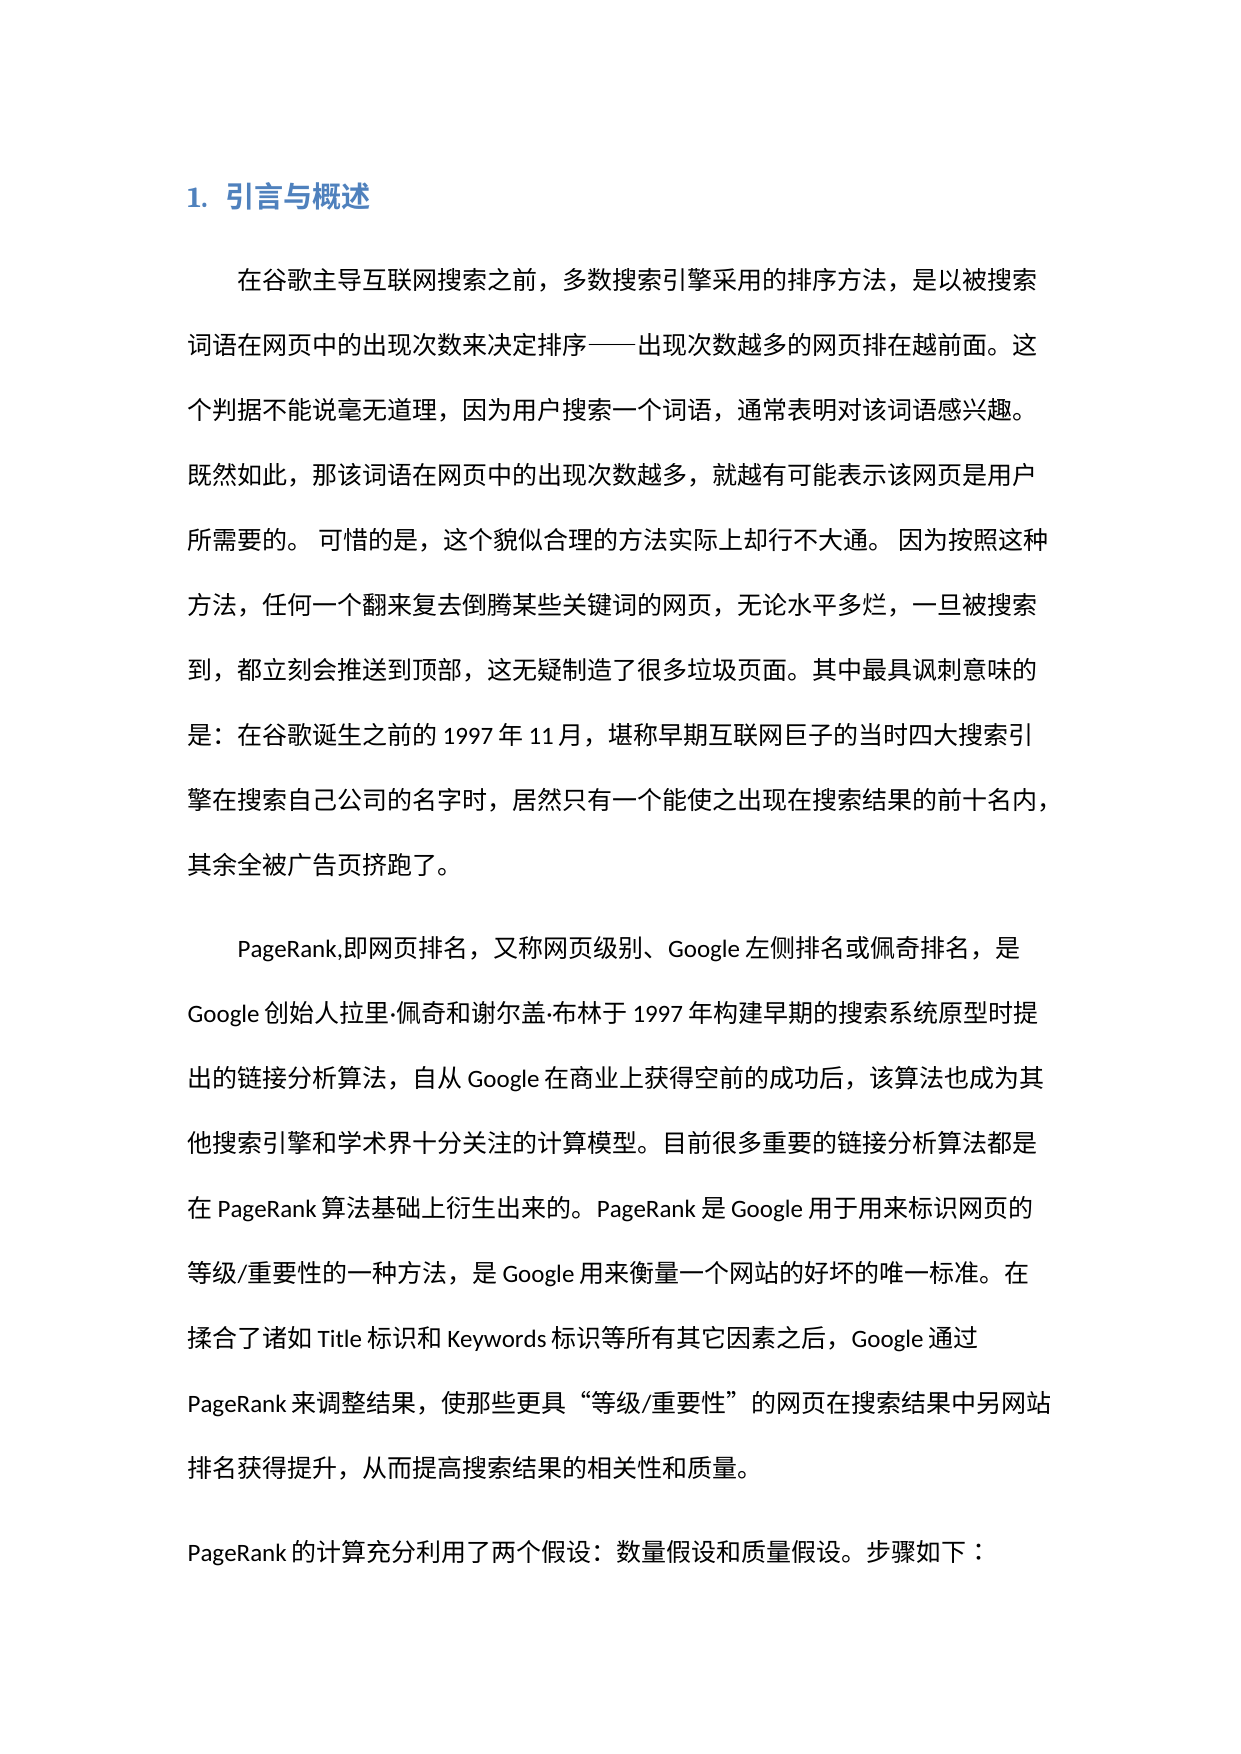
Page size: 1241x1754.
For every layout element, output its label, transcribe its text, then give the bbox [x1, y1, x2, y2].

text PageRank的计算充分利用了两个假设：数量假设和质量假设。步骤如下： [187, 1518, 1053, 1583]
text PageRank,即网页排名，又称网页级别、Google左侧排名或佩奇排名，是Google创始人拉里·佩奇和谢尔盖·布林于1997年构建早期的搜索系统原型时提出的链接分析算法，自从Google在商业上获得空前的成功后，该算法也成为其他搜索引擎和学术界十分关注的计算模型。目前很多重要的链接分析算法都是在PageRank算法基础上衍生出来的。PageRank是Google用于用来标识网页的等级/重要性的一种方法，是Google用来衡量一个网站的好坏的唯一标准。在揉合了诸如Title标识和Keywords标识等所有其它因素之后，Google通过PageRank来调整结果，使那些更具“等级/重要性”的网页在搜索结果中另网站排名获得提升，从而提高搜索结果的相关性和质量。 [187, 914, 1053, 1499]
text 在谷歌主导互联网搜索之前，多数搜索引擎采用的排序方法，是以被搜索词语在网页中的出现次数来决定排序——出现次数越多的网页排在越前面。这个判据不能说毫无道理，因为用户搜索一个词语，通常表明对该词语感兴趣。既然如此，那该词语在网页中的出现次数越多，就越有可能表示该网页是用户所需要的。 可惜的是，这个貌似合理的方法实际上却行不大通。 因为按照这种方法，任何一个翻来复去倒腾某些关键词的网页，无论水平多烂，一旦被搜索到，都立刻会推送到顶部，这无疑制造了很多垃圾页面。其中最具讽刺意味的是：在谷歌诞生之前的1997年11月，堪称早期互联网巨子的当时四大搜索引擎在搜索自己公司的名字时，居然只有一个能使之出现在搜索结果的前十名内，其余全被广告页挤跑了。 [187, 246, 1053, 896]
list 引言与概述 [187, 162, 1053, 227]
